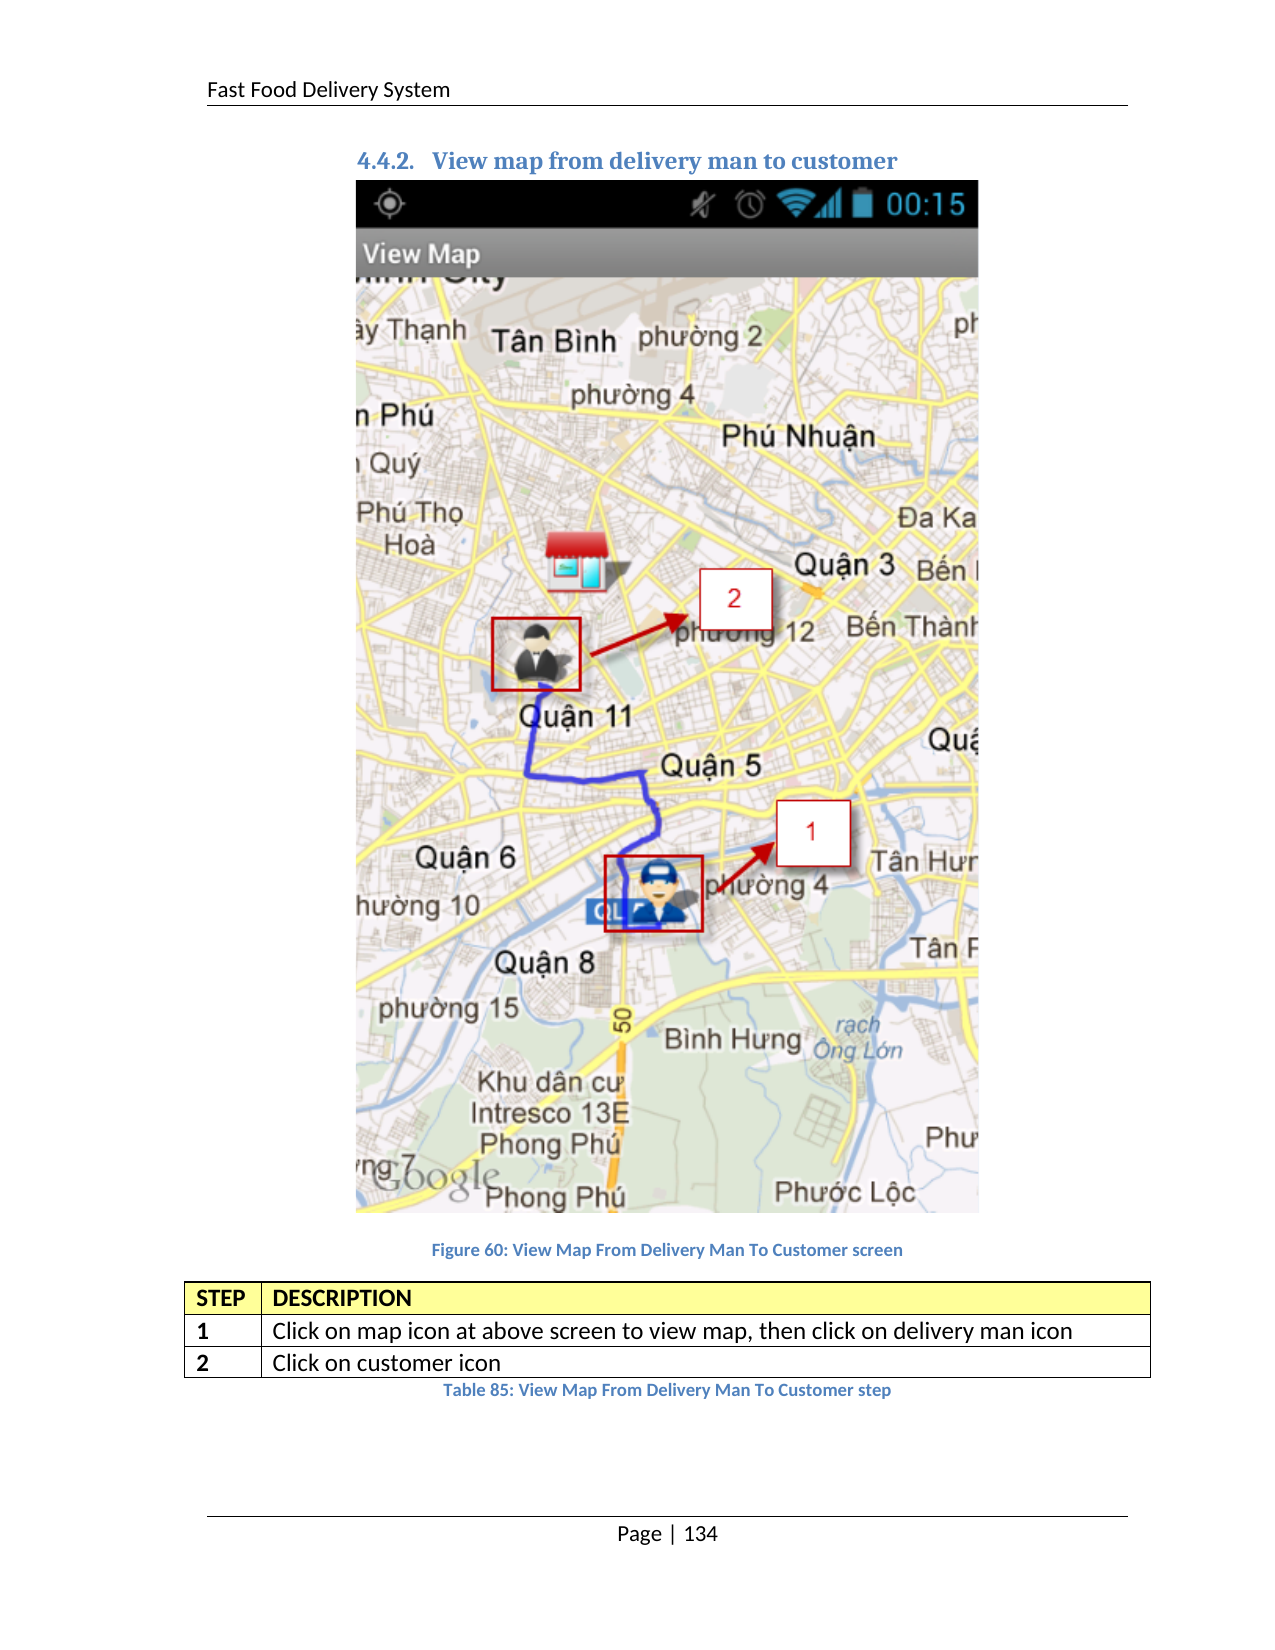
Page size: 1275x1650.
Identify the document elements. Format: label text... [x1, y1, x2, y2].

picture [355, 180, 980, 1213]
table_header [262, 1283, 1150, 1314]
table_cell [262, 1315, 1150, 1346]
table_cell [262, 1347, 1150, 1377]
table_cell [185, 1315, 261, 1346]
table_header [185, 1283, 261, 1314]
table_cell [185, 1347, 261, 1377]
subtitle View map from delivery man to customer [357, 147, 1128, 176]
